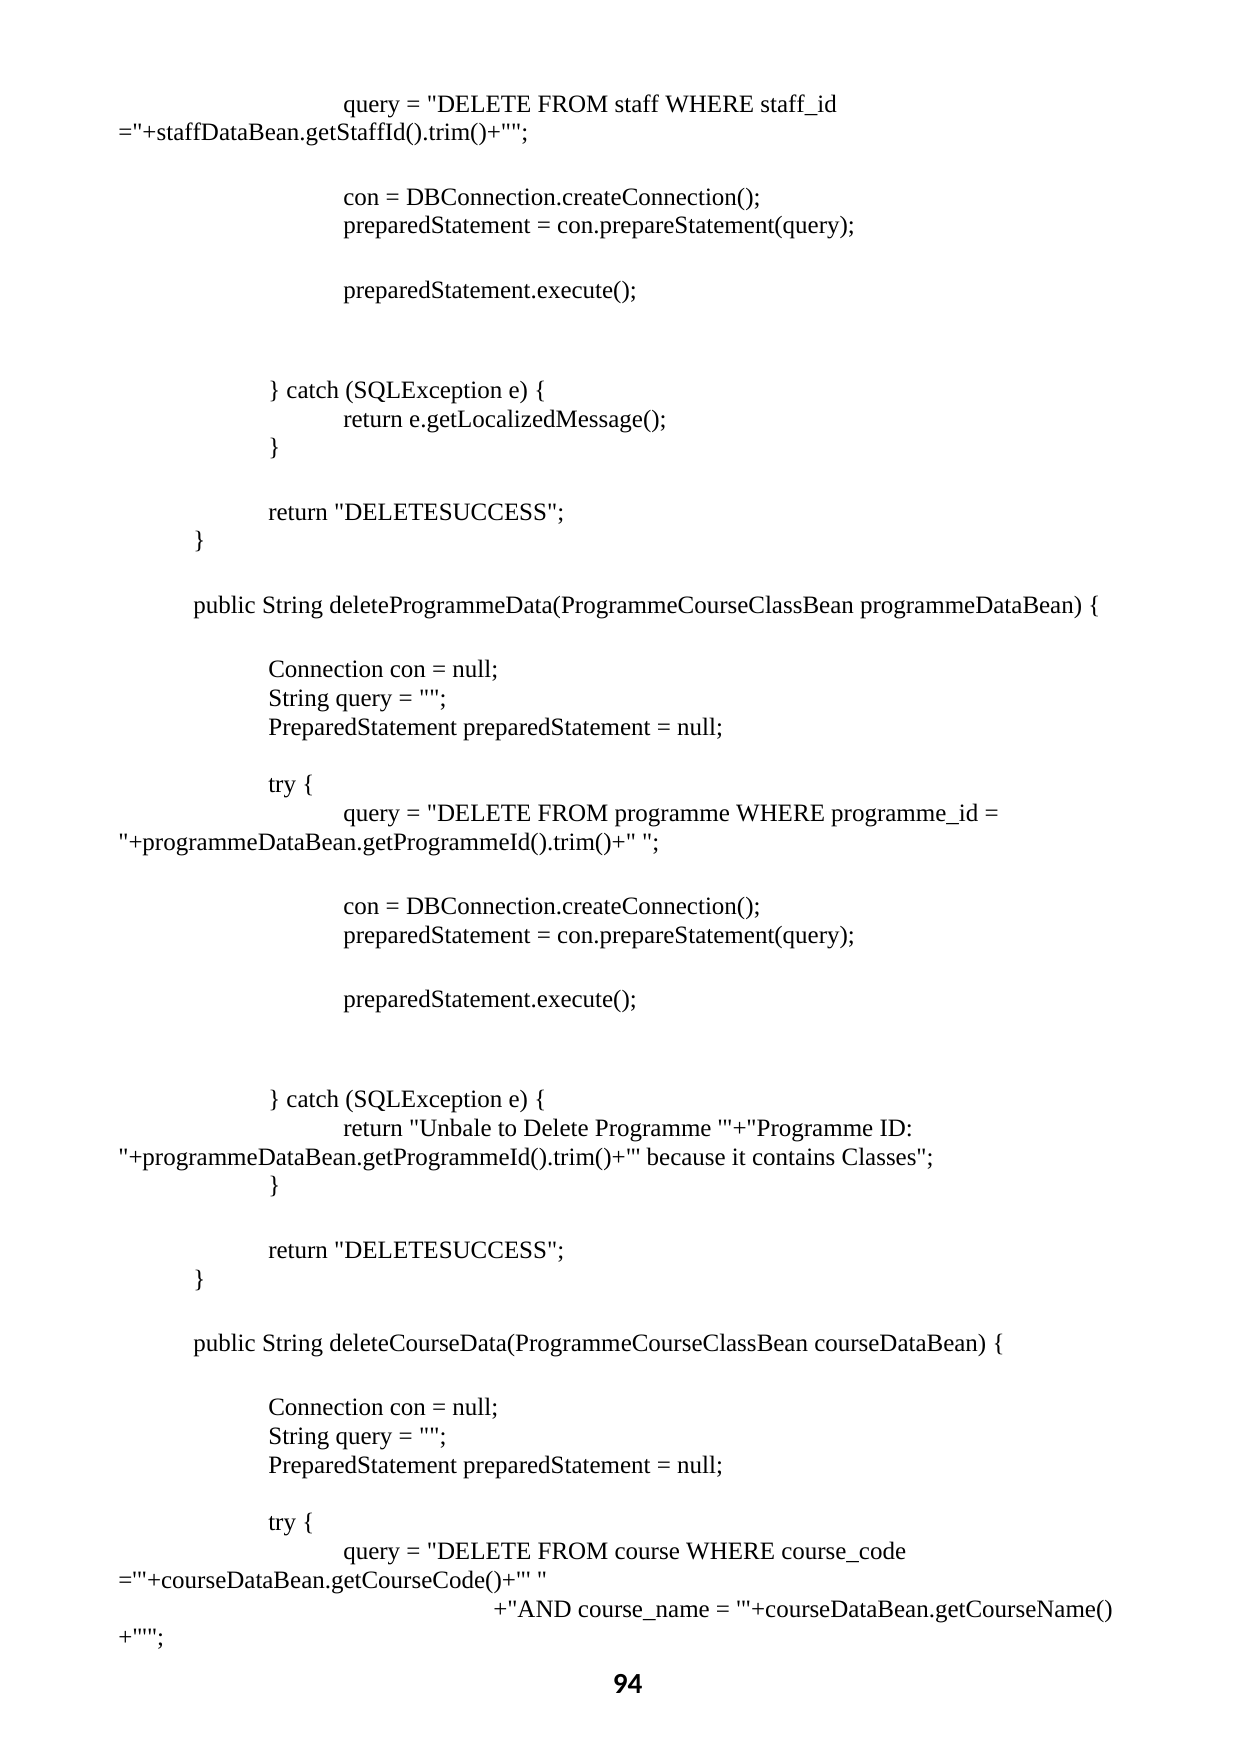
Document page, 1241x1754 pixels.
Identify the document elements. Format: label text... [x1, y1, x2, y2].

text } [118, 1264, 1137, 1292]
text return "DELETESUCCESS"; [118, 1235, 1137, 1264]
text String query = ""; [118, 1421, 1137, 1450]
text } [118, 526, 1137, 554]
text con = DBConnection.createConnection(); [118, 891, 1137, 920]
text return e.getLocalizedMessage(); [118, 404, 1137, 432]
text public String deleteCourseData(ProgrammeCourseClassBean courseDataBean) { [118, 1328, 1137, 1357]
text return "Unbale to Delete Programme '"+"Programme ID: "+programmeDataBean.getProgrammeId().trim()+"' because it contains Classes"; [118, 1113, 1137, 1171]
text preparedStatement = con.prepareStatement(query); [118, 211, 1137, 239]
text +"AND course_name = '"+courseDataBean.getCourseName()+"'"; [118, 1594, 1137, 1651]
text con = DBConnection.createConnection(); [118, 182, 1137, 211]
text preparedStatement = con.prepareStatement(query); [118, 920, 1137, 949]
text query = "DELETE FROM course WHERE course_code ='"+courseDataBean.getCourseCode()+"' " [118, 1536, 1137, 1594]
text try { [118, 1507, 1137, 1536]
text String query = ""; [118, 683, 1137, 712]
text } [118, 432, 1137, 461]
text query = "DELETE FROM staff WHERE staff_id ="+staffDataBean.getStaffId().trim()+""; [118, 89, 1137, 146]
text PreparedStatement preparedStatement = null; [118, 712, 1137, 741]
text preparedStatement.execute(); [118, 275, 1137, 304]
text Connection con = null; [118, 654, 1137, 683]
text } [118, 1171, 1137, 1199]
text Connection con = null; [118, 1392, 1137, 1421]
text query = "DELETE FROM programme WHERE programme_id = "+programmeDataBean.getProgrammeId().trim()+" "; [118, 798, 1137, 856]
text } catch (SQLException e) { [118, 375, 1137, 404]
text public String deleteProgrammeData(ProgrammeCourseClassBean programmeDataBean) { [118, 590, 1137, 619]
text try { [118, 769, 1137, 798]
text return "DELETESUCCESS"; [118, 497, 1137, 526]
text preparedStatement.execute(); [118, 984, 1137, 1013]
text PreparedStatement preparedStatement = null; [118, 1450, 1137, 1479]
text } catch (SQLException e) { [118, 1084, 1137, 1113]
